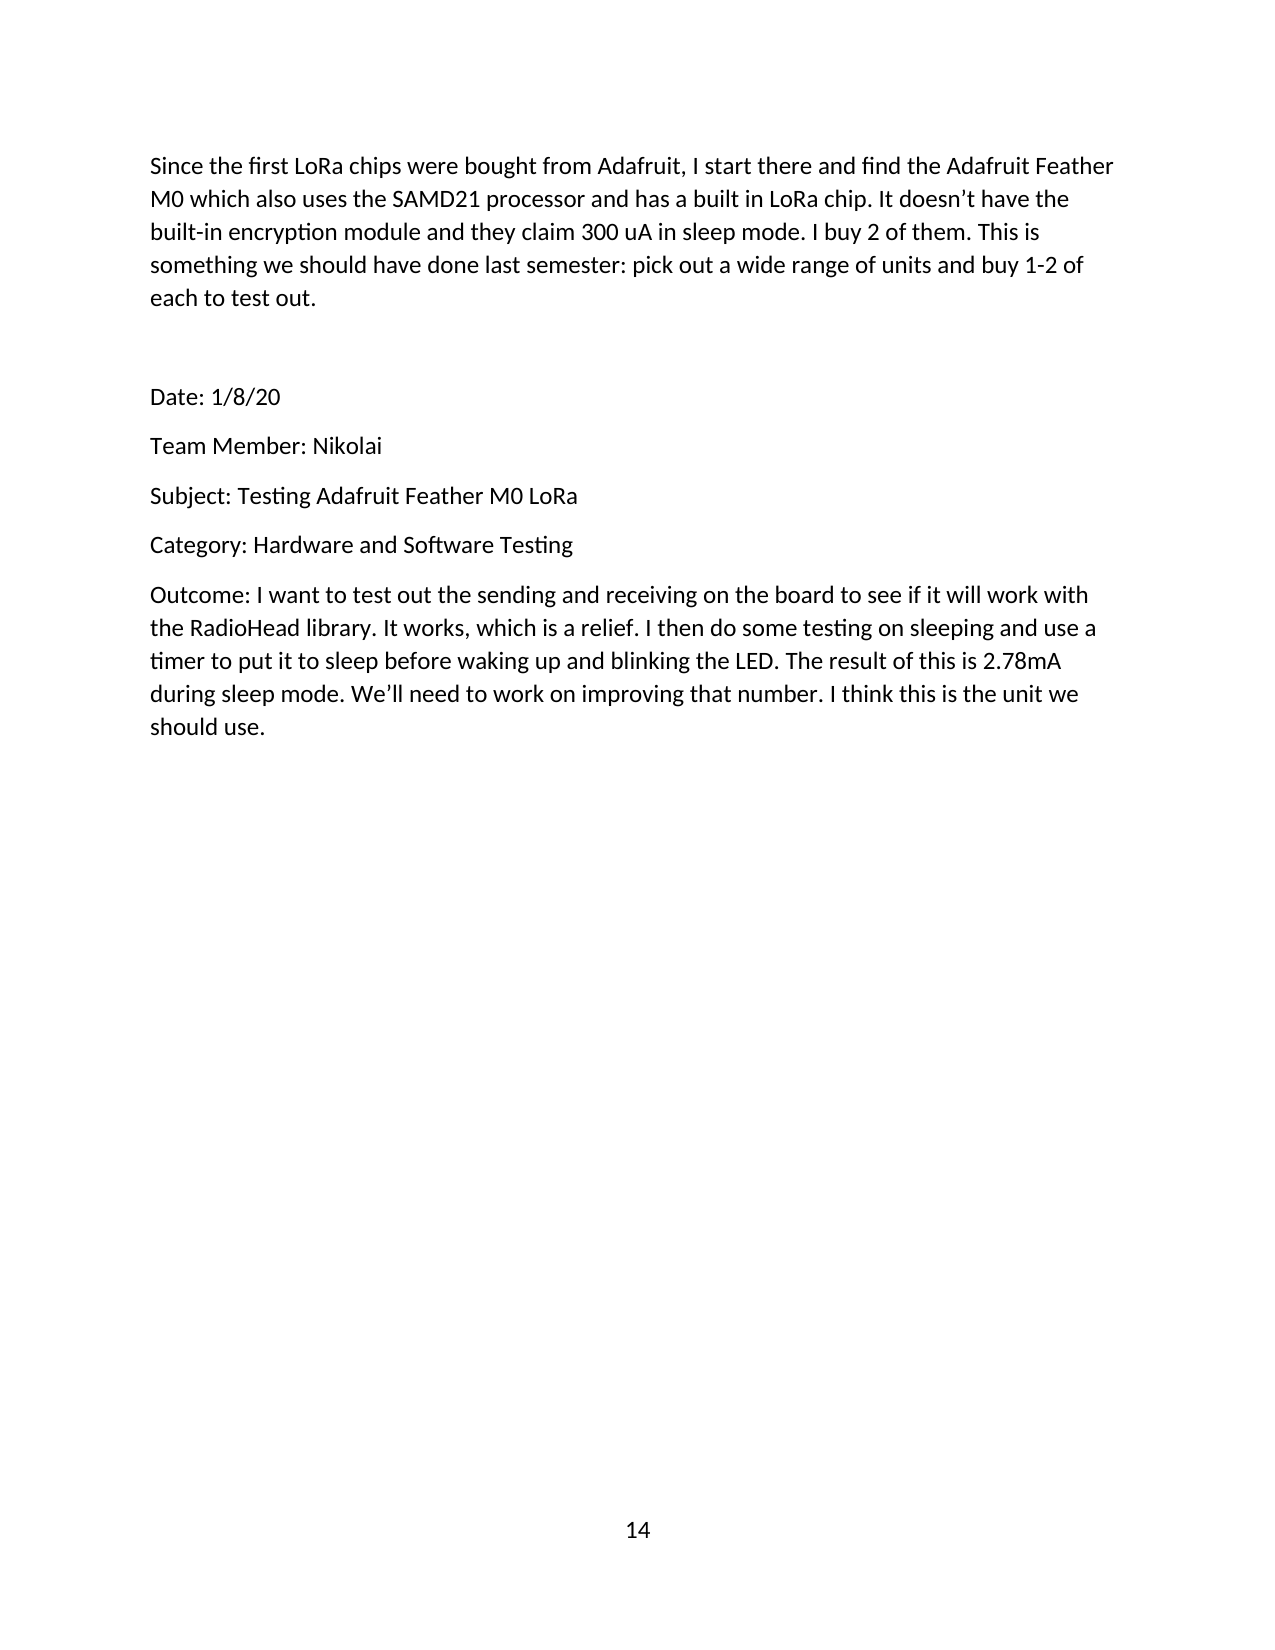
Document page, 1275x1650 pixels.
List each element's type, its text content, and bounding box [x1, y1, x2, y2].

text Team Member: Nikolai [150, 430, 1125, 461]
text Date: 1/8/20 [150, 381, 1125, 411]
text Category: Hardware and Software Testing [150, 529, 1125, 560]
text Outcome: I want to test out the sending and receiving on the board to see if it will work with the RadioHead library. It works, which is a relief. I then do some testing on sleeping and use a timer to put it to sleep before waking up and blinking the LED. The result of this is 2.78mA during sleep mode. We’ll need to work on improving that number. I think this is the unit we should use. [150, 579, 1125, 741]
text Since the first LoRa chips were bought from Adafruit, I start there and find the Adafruit Feather M0 which also uses the SAMD21 processor and has a built in LoRa chip. It doesn’t have the built-in encryption module and they claim 300 uA in sleep mode. I buy 2 of them. This is something we should have done last semester: pick out a wide range of units and buy 1-2 of each to test out. [150, 150, 1125, 312]
text Subject: Testing Adafruit Feather M0 LoRa [150, 480, 1125, 511]
